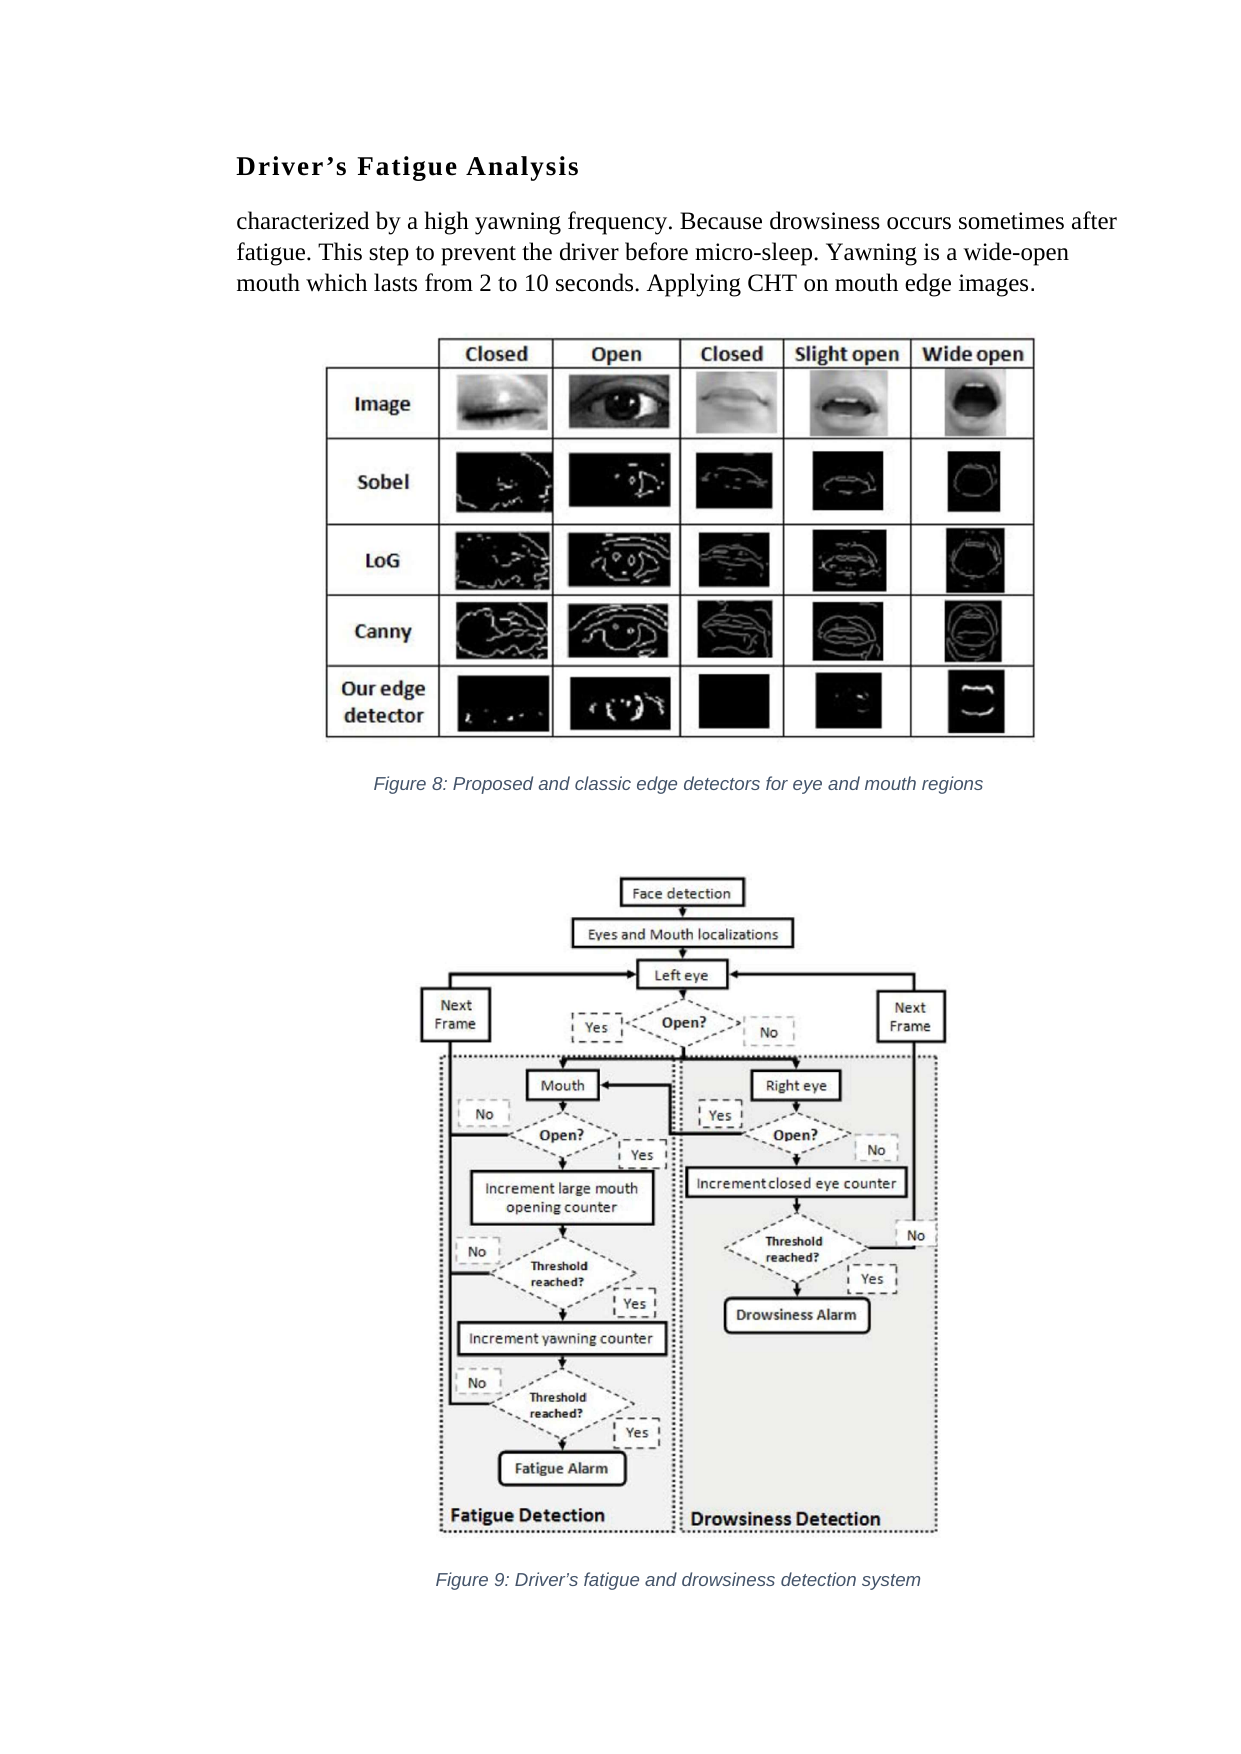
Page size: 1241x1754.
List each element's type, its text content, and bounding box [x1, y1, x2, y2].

text Figure 9: Driver’s fatigue and drowsiness detection system [236, 1569, 1122, 1591]
picture [321, 316, 1037, 755]
text Figure 8: Proposed and classic edge detectors for eye and mouth regions [236, 773, 1122, 795]
subtitle Driver’s Fatigue Analysis [236, 150, 1122, 181]
picture [398, 858, 961, 1549]
text characterized by a high yawning frequency. Because drowsiness occurs sometimes after fatigue. This step to prevent the driver before micro-sleep. Yawning is a wide-open mouth which lasts from 2 to 10 seconds. Applying CHT on mouth edge images. [236, 206, 1122, 297]
